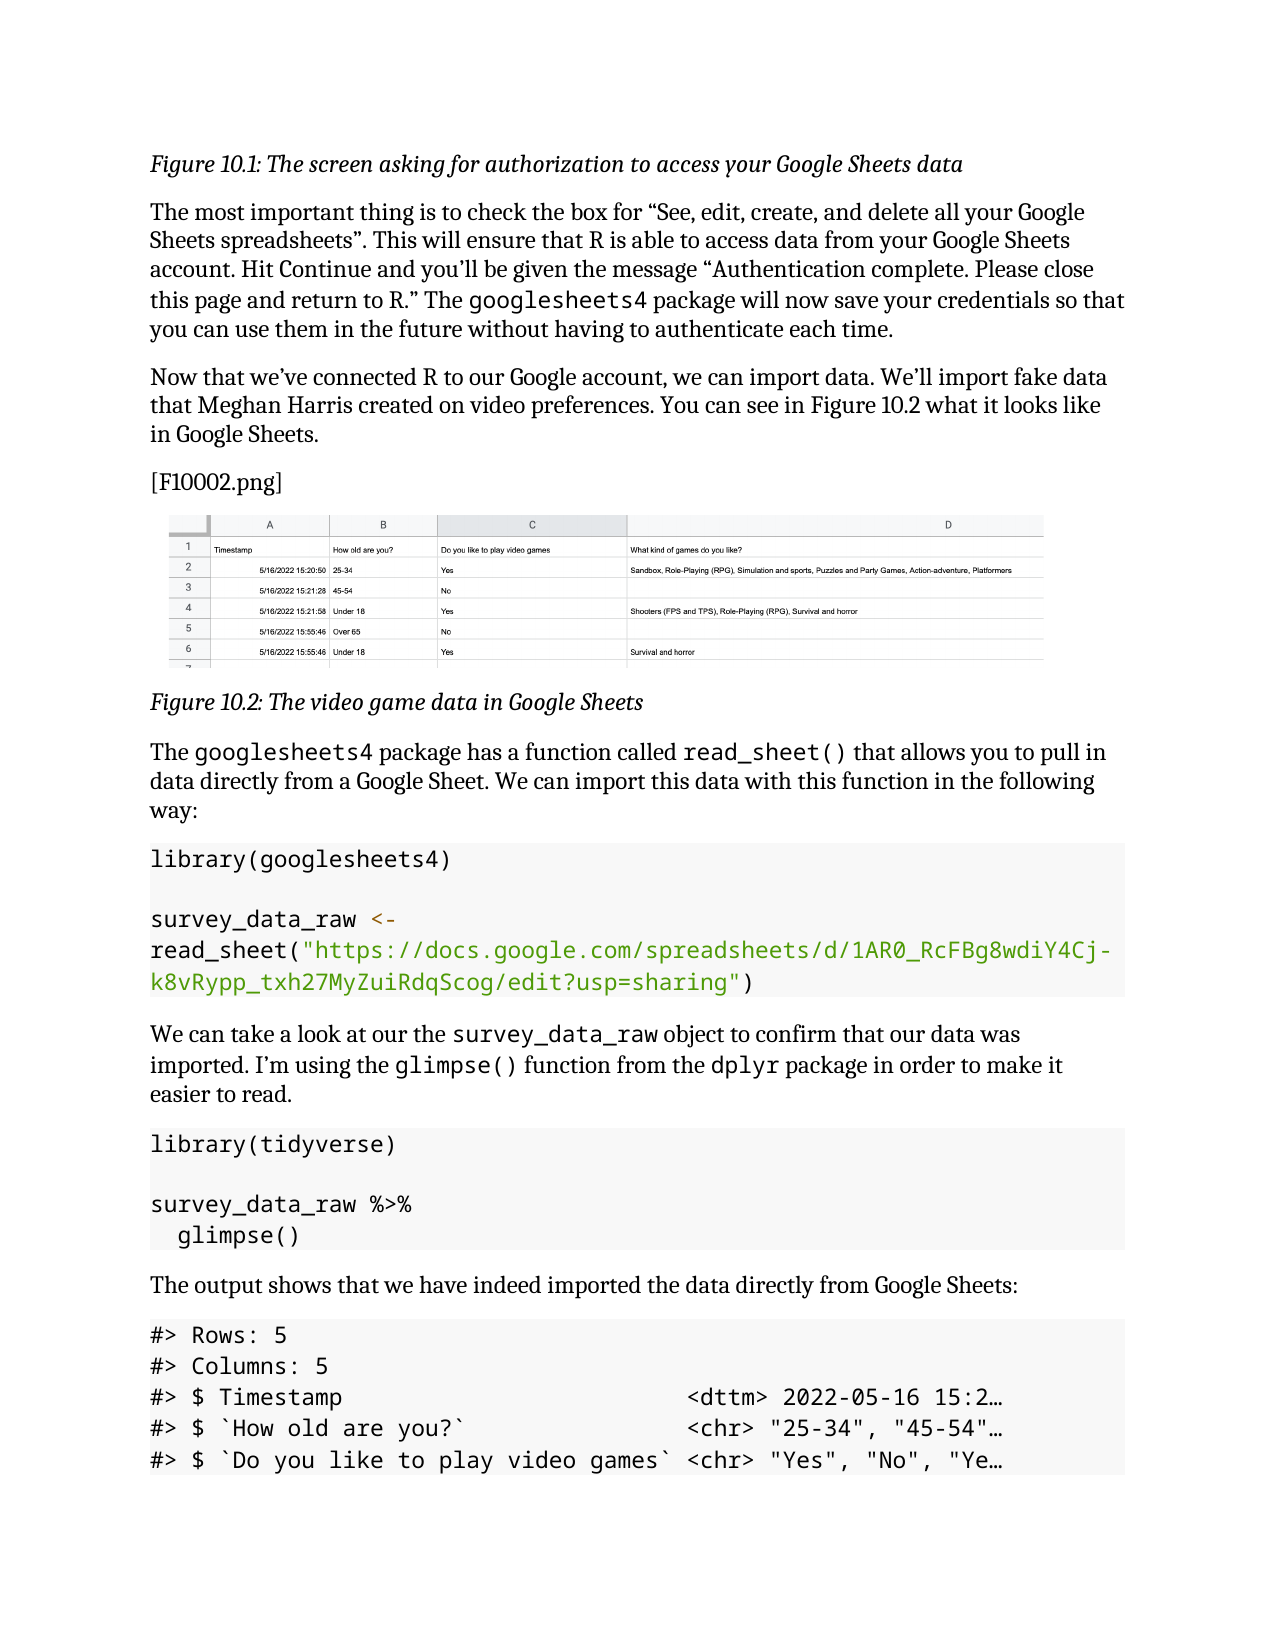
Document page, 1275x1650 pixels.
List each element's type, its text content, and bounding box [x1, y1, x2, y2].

text library(googlesheets4) survey_data_raw <- read_sheet("https://docs.google.com/spreadsheets/d/1AR0_RcFBg8wdiY4Cj-k8vRypp_txh27MyZuiRdqScog/edit?usp=sharing") [150, 843, 1125, 997]
text Now that we’ve connected R to our Google account, we can import data. We’ll import fake data that Meghan Harris created on video preferences. You can see in Figure 10.2 what it looks like in Google Sheets. [150, 362, 1125, 449]
text Figure 10.2: The video game data in Google Sheets [150, 688, 1125, 717]
text The googlesheets4 package has a function called read_sheet() that allows you to pull in data directly from a Google Sheet. We can import this data with this function in the following way: [150, 736, 1125, 824]
text The most important thing is to check the box for “See, edit, create, and delete all your Google Sheets spreadsheets”. This will ensure that R is able to access data from your Google Sheets account. Hit Continue and you’ll be given the message “Authentication complete. Please close this page and return to R.” The googlesheets4 package will now save your credentials so that you can use them in the future without having to authenticate each time. [150, 197, 1125, 344]
text The output shows that we have indeed imported the data directly from Google Sheets: [150, 1271, 1125, 1300]
text We can take a look at our the survey_data_raw object to confirm that our data was imported. I’m using the glimpse() function from the dplyr package in order to make it easier to read. [150, 1018, 1125, 1109]
text Figure 10.1: The screen asking for authorization to access your Google Sheets data [150, 150, 1125, 179]
text library(tidyverse) survey_data_raw %>% glimpse() [150, 1128, 1125, 1250]
picture [168, 515, 1044, 668]
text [150, 1319, 1125, 1475]
text [F10002.png] [150, 467, 1125, 496]
